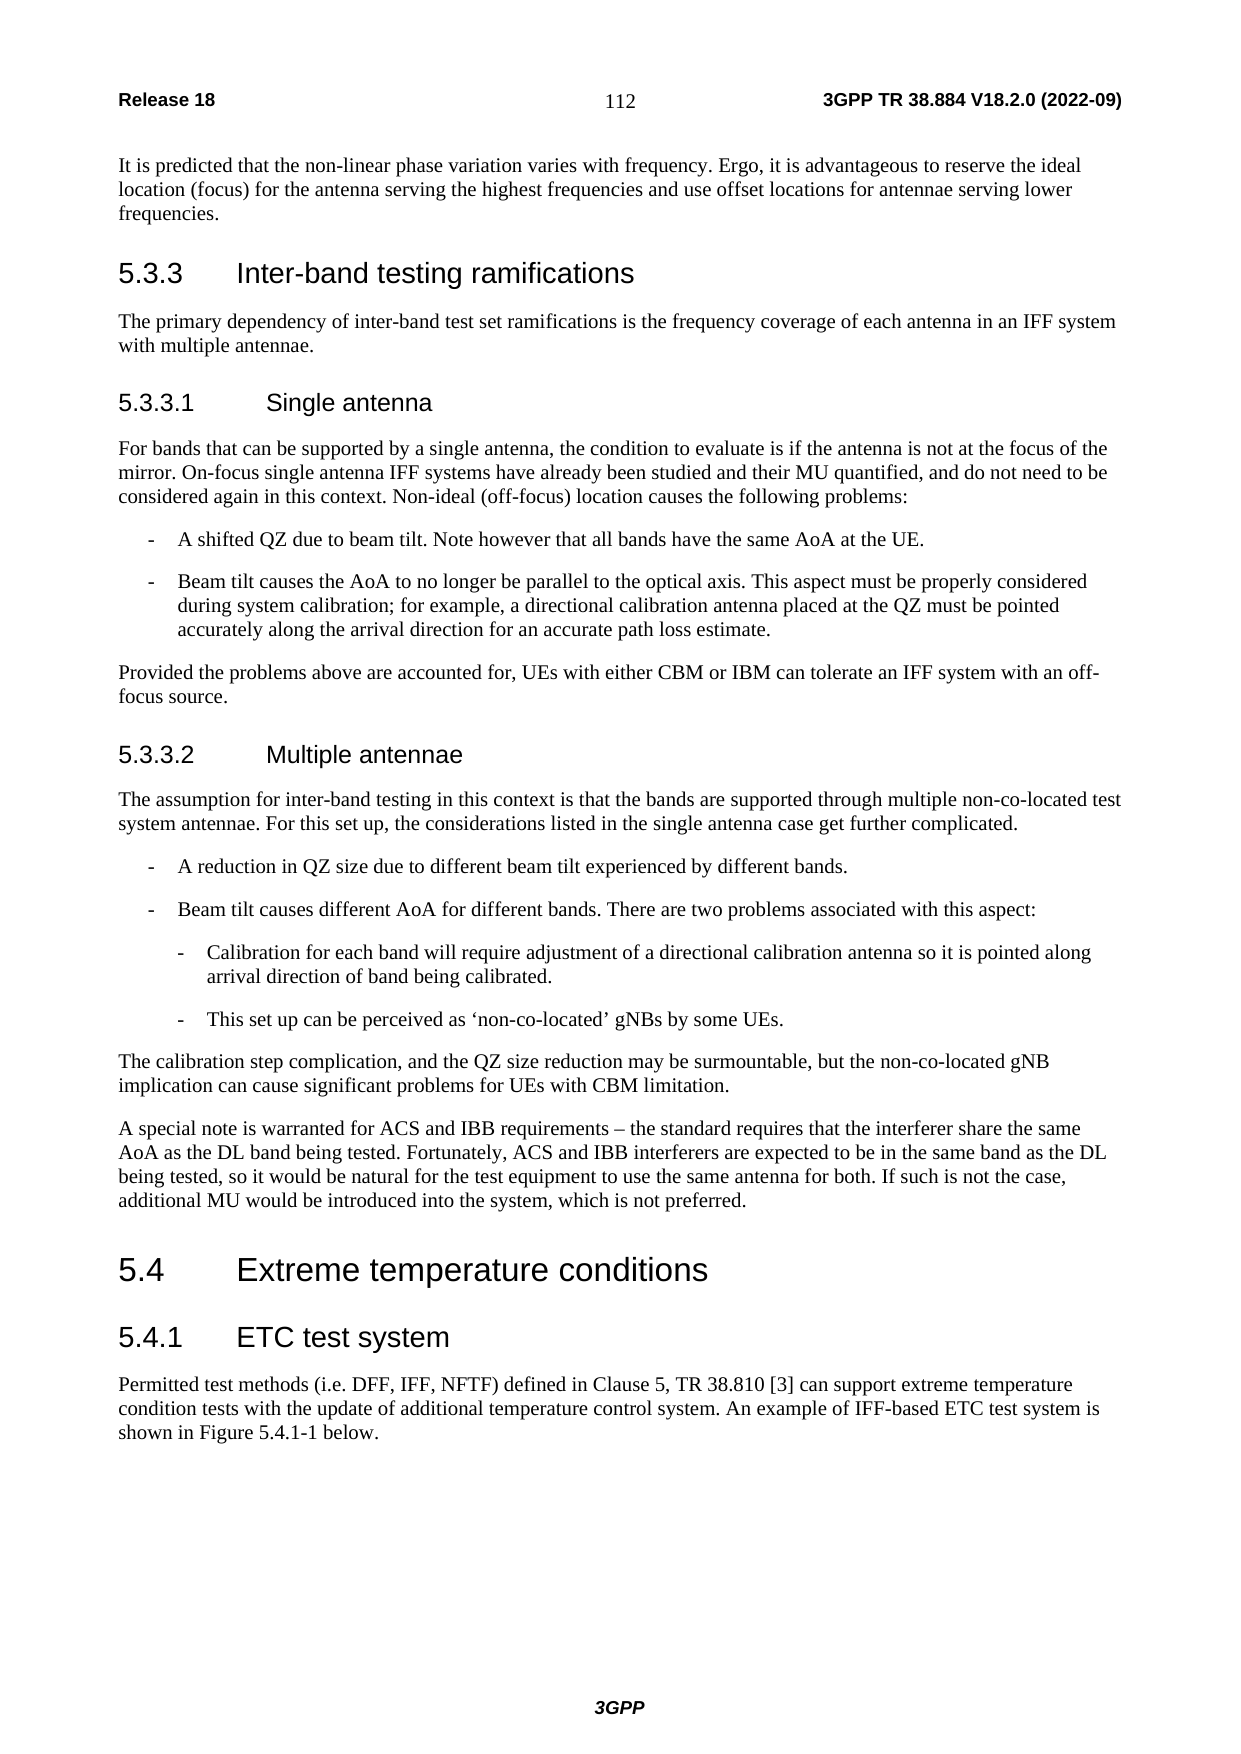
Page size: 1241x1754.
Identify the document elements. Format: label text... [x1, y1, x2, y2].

text It is predicted that the non-linear phase variation varies with frequency. Ergo, it is advantageous to reserve the ideal location (focus) for the antenna serving the highest frequencies and use offset locations for antennae serving lower frequencies. [118, 153, 1122, 225]
subtitle 5.3.3.2 Multiple antennae [118, 739, 1122, 768]
text Permitted test methods (i.e. DFF, IFF, NFTF) defined in Clause 5, TR 38.810 [3] can support extreme temperature condition tests with the update of additional temperature control system. An example of IFF-based ETC test system is shown in Figure 5.4.1-1 below. [118, 1372, 1122, 1444]
text - Beam tilt causes different AoA for different bands. There are two problems associated with this aspect: [148, 897, 1122, 921]
text The calibration step complication, and the QZ size reduction may be surmountable, but the non-co-located gNB implication can cause significant problems for UEs with CBM limitation. [118, 1049, 1122, 1097]
text - A reduction in QZ size due to different beam tilt experienced by different bands. [148, 854, 1122, 878]
subtitle 5.3.3.1 Single antenna [118, 388, 1122, 417]
subtitle 5.3.3 Inter-band testing ramifications [118, 256, 1122, 290]
text Provided the problems above are accounted for, UEs with either CBM or IBM can tolerate an IFF system with an off-focus source. [118, 660, 1122, 708]
text For bands that can be supported by a single antenna, the condition to evaluate is if the antenna is not at the focus of the mirror. On-focus single antenna IFF systems have already been studied and their MU quantified, and do not need to be considered again in this context. Non-ideal (off-focus) location causes the following problems: [118, 436, 1122, 508]
text A special note is warranted for ACS and IBB requirements – the standard requires that the interferer share the same AoA as the DL band being tested. Fortunately, ACS and IBB interferers are expected to be in the same band as the DL being tested, so it would be natural for the test equipment to use the same antenna for both. If such is not the case, additional MU would be introduced into the system, which is not preferred. [118, 1116, 1122, 1212]
subtitle 5.4 Extreme temperature conditions [118, 1250, 1122, 1288]
text The primary dependency of inter-band test set ramifications is the frequency coverage of each antenna in an IFF system with multiple antennae. [118, 309, 1122, 357]
subtitle 5.4.1 ETC test system [118, 1319, 1122, 1353]
text - A shifted QZ due to beam tilt. Note however that all bands have the same AoA at the UE. [148, 526, 1122, 551]
text - This set up can be perceived as ‘non-co-located’ gNBs by some UEs. [177, 1006, 1122, 1031]
text - Beam tilt causes the AoA to no longer be parallel to the optical axis. This aspect must be properly considered during system calibration; for example, a directional calibration antenna placed at the QZ must be pointed accurately along the arrival direction for an accurate path loss estimate. [148, 569, 1122, 641]
text The assumption for inter-band testing in this context is that the bands are supported through multiple non-co-located test system antennae. For this set up, the considerations listed in the single antenna case get further complicated. [118, 787, 1122, 835]
text - Calibration for each band will require adjustment of a directional calibration antenna so it is pointed along arrival direction of band being calibrated. [177, 939, 1122, 988]
